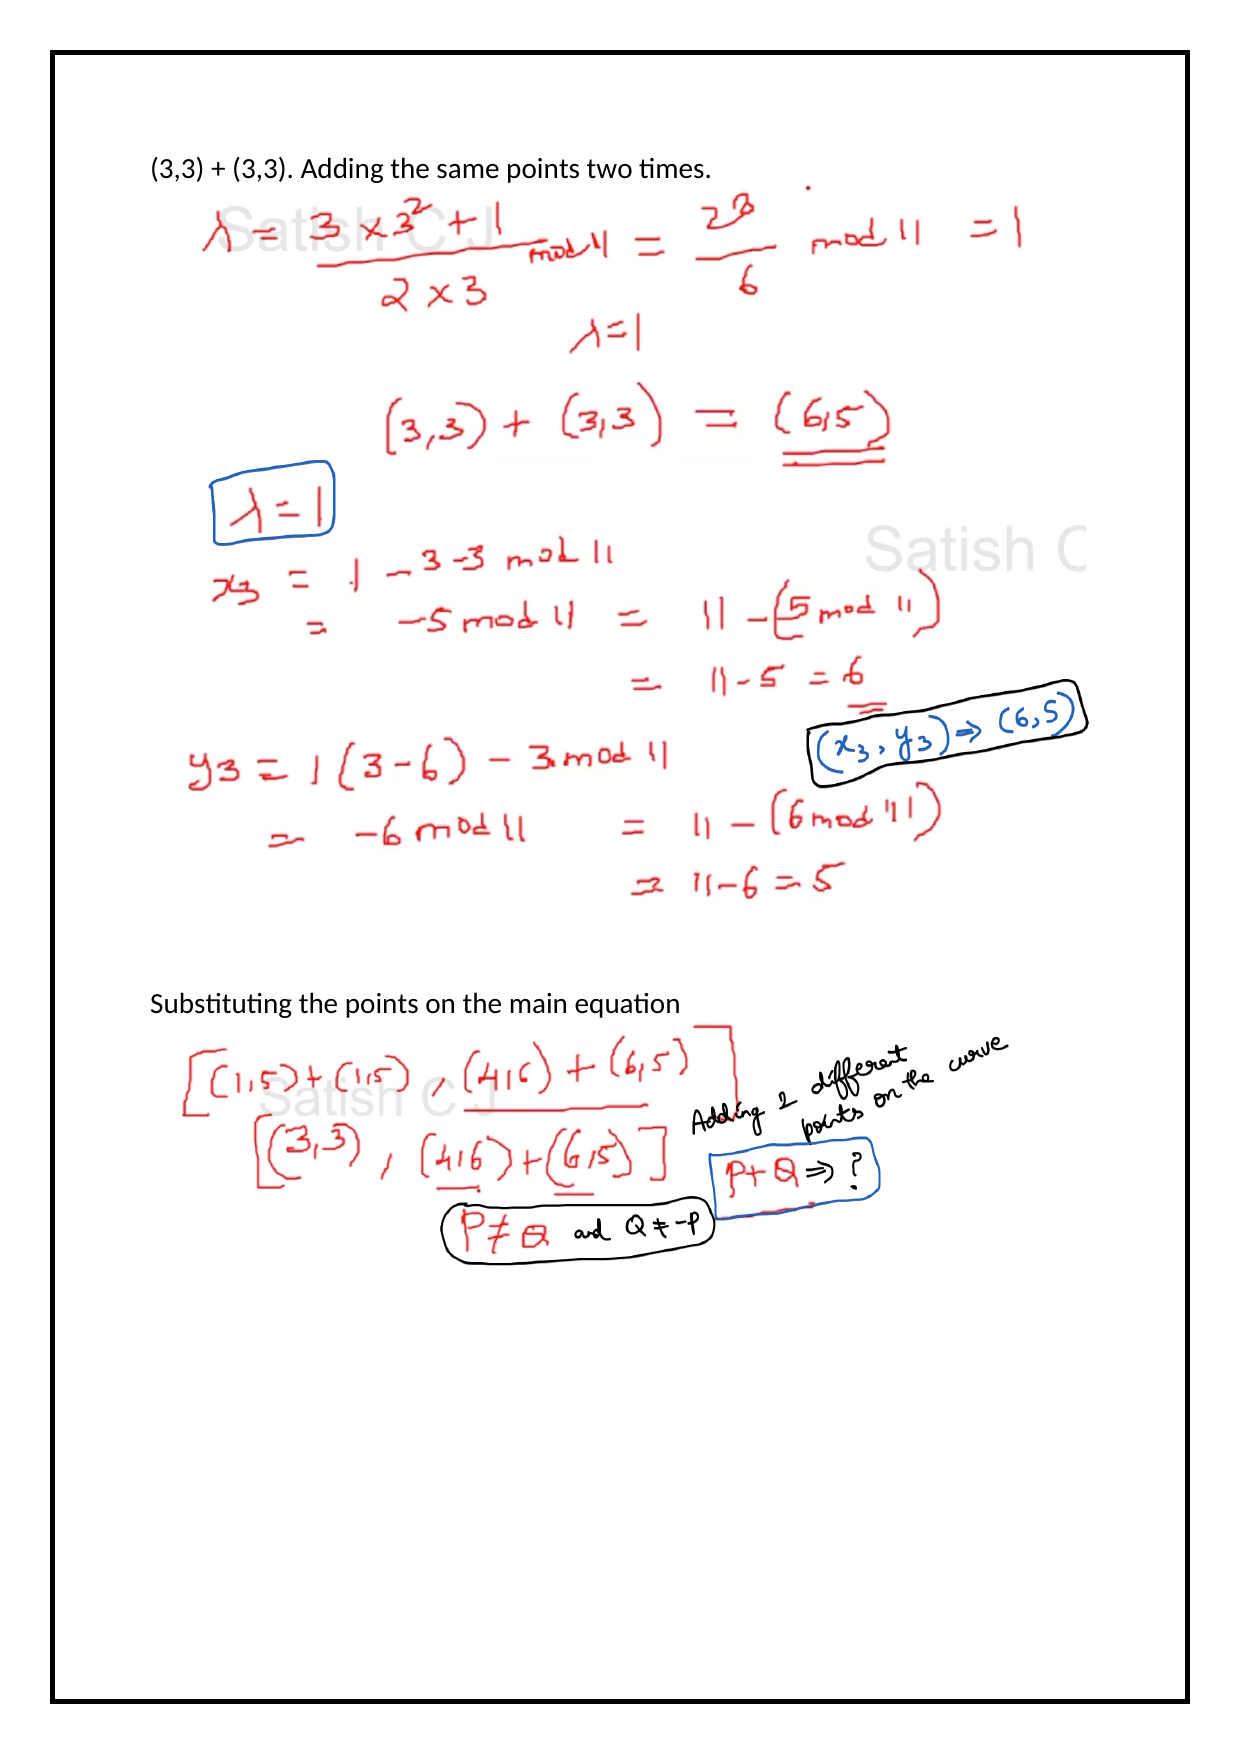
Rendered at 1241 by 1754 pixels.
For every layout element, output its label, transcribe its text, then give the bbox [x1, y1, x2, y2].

text Substituting the points on the main equation [150, 985, 1090, 1020]
text (3,3) + (3,3). Adding the same points two times. [150, 150, 1090, 185]
picture [150, 185, 1091, 914]
picture [150, 1020, 1091, 1269]
